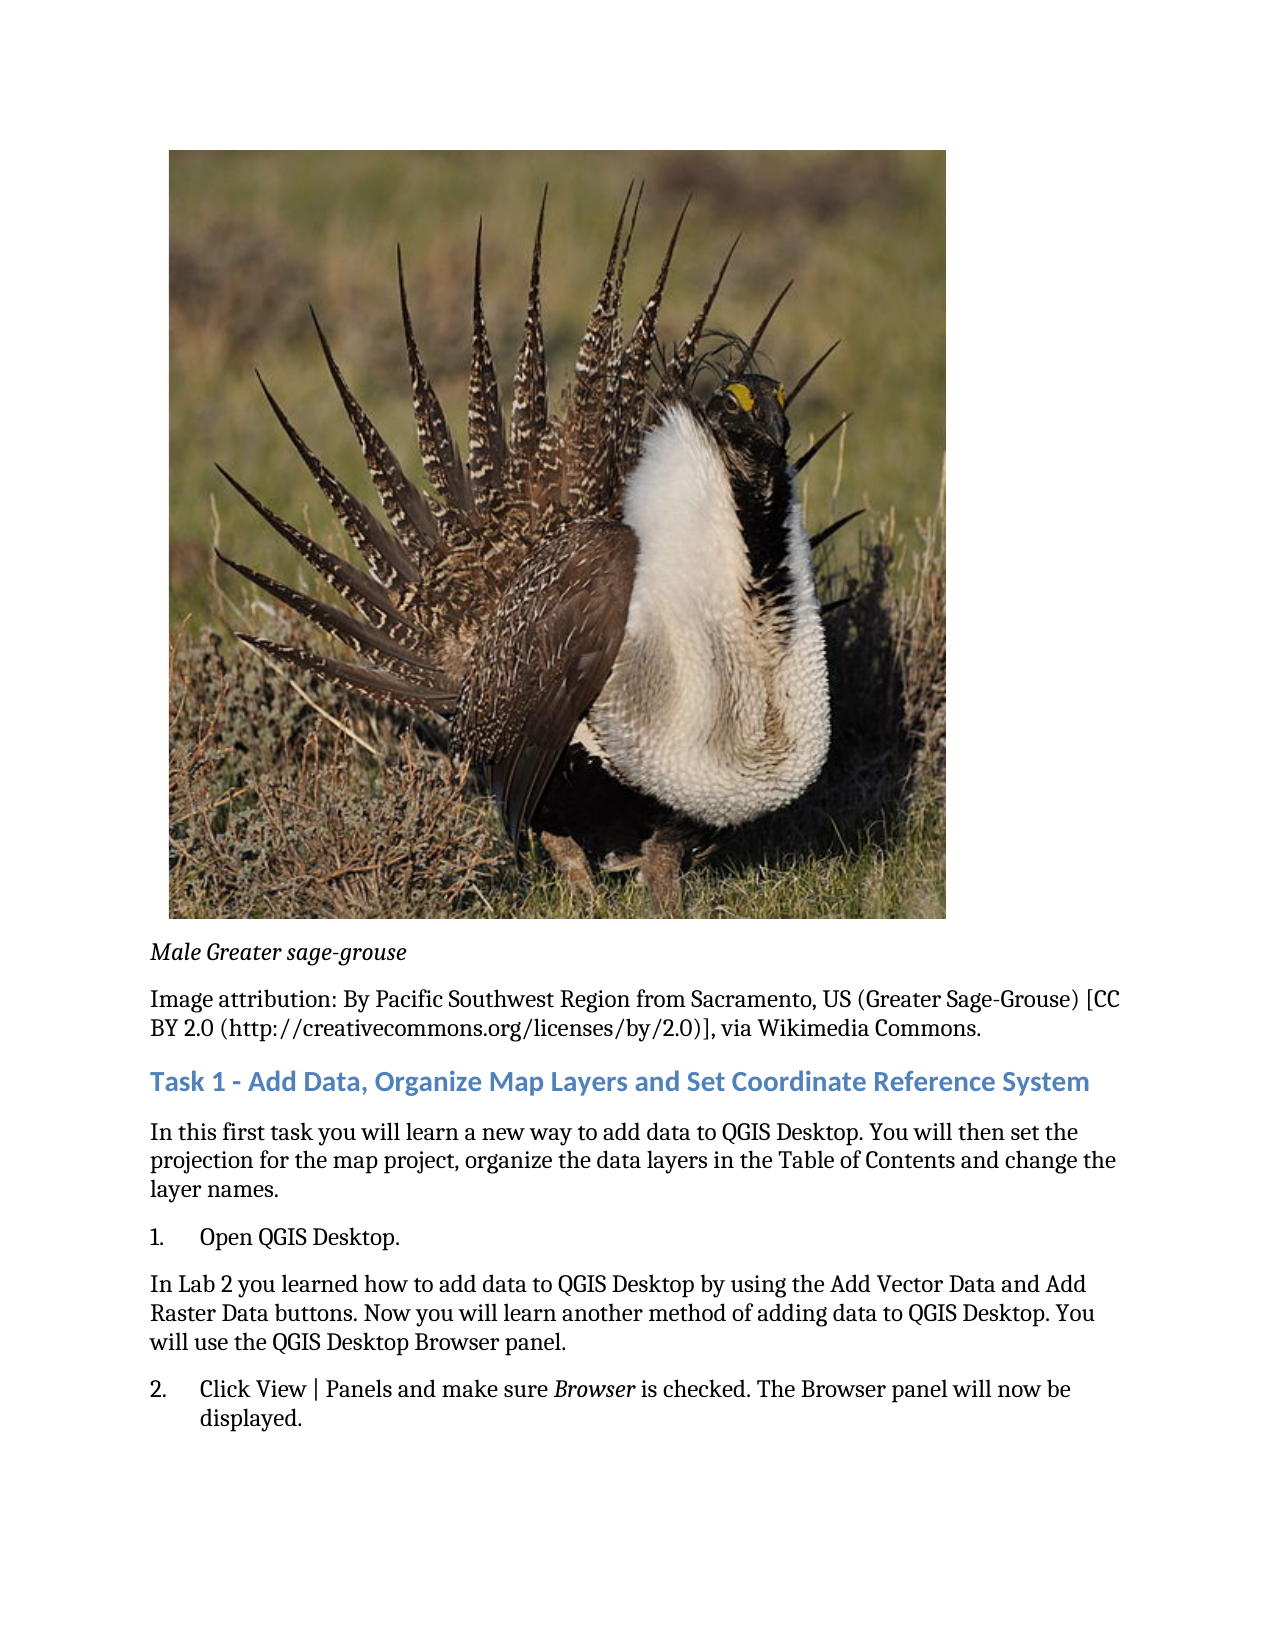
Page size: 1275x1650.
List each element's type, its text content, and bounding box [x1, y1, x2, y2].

text Image attribution: By Pacific Southwest Region from Sacramento, US (Greater Sage-Grouse) [CC BY 2.0 (http://creativecommons.org/licenses/by/2.0)], via Wikimedia Commons. [150, 985, 1125, 1042]
text In Lab 2 you learned how to add data to QGIS Desktop by using the Add Vector Data and Add Raster Data buttons. Now you will learn another method of adding data to QGIS Desktop. You will use the QGIS Desktop Browser panel. [150, 1270, 1125, 1356]
list Open QGIS Desktop. [150, 1223, 1125, 1251]
list Click View | Panels and make sure Browser is checked. The Browser panel will now be displayed. [150, 1375, 1125, 1433]
text In this first task you will learn a new way to add data to QGIS Desktop. You will then set the projection for the map project, organize the data layers in the Table of Contents and change the layer names. [150, 1118, 1125, 1204]
picture [168, 150, 946, 919]
subtitle Task 1 - Add Data, Organize Map Layers and Set Coordinate Reference System [150, 1063, 1125, 1099]
text Male Greater sage-grouse [150, 937, 1125, 966]
